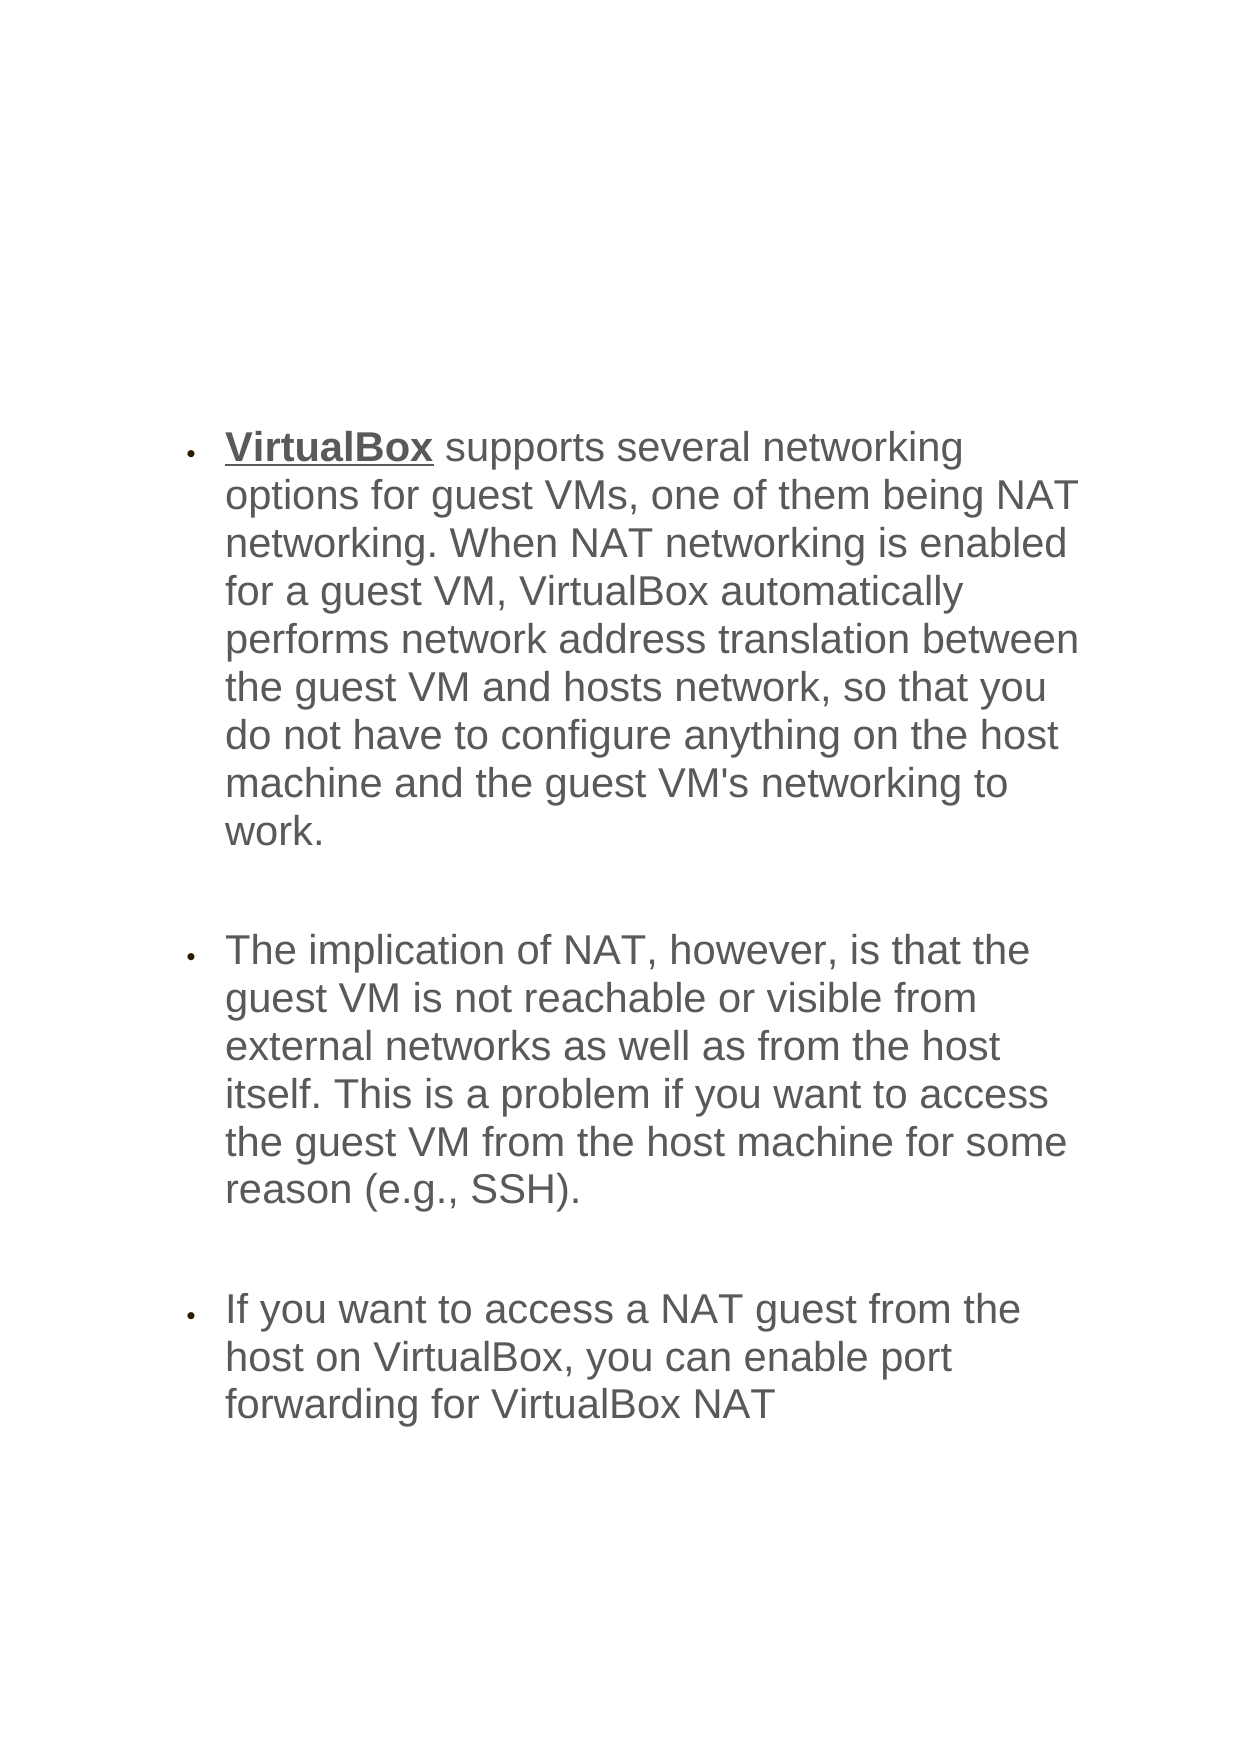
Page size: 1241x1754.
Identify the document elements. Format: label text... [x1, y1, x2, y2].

list If you want to access a NAT guest from the host on VirtualBox, you can enable port forwarding for VirtualBox NAT [187, 1284, 1090, 1428]
list The implication of NAT, however, is that the guest VM is not reachable or visible from external networks as well as from the host itself. This is a problem if you want to access the guest VM from the host machine for some reason (e.g., SSH). [187, 925, 1090, 1213]
list VirtualBox supports several networking options for guest VMs, one of them being NAT networking. When NAT networking is enabled for a guest VM, VirtualBox automatically performs network address translation between the guest VM and hosts network, so that you do not have to configure anything on the host machine and the guest VM's networking to work. [187, 423, 1090, 854]
